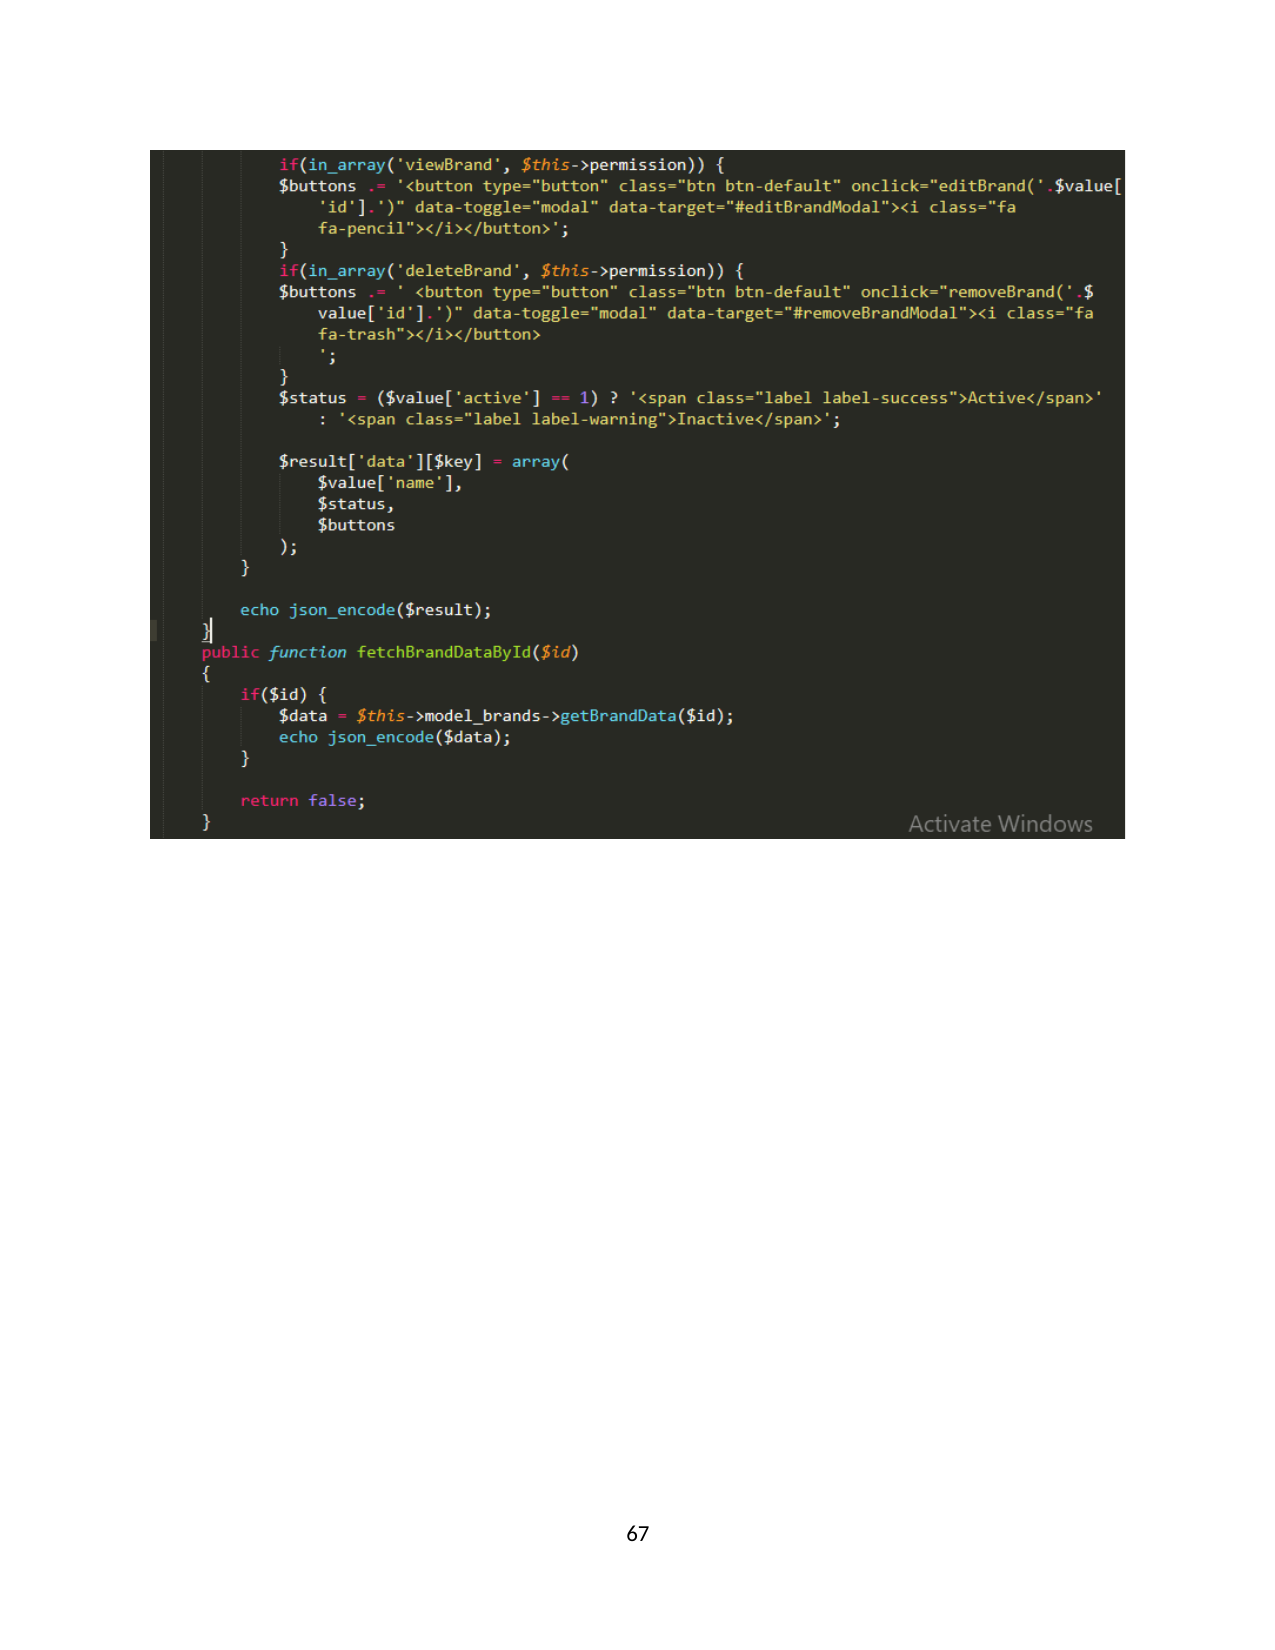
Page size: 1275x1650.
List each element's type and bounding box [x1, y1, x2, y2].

picture [150, 150, 1125, 839]
